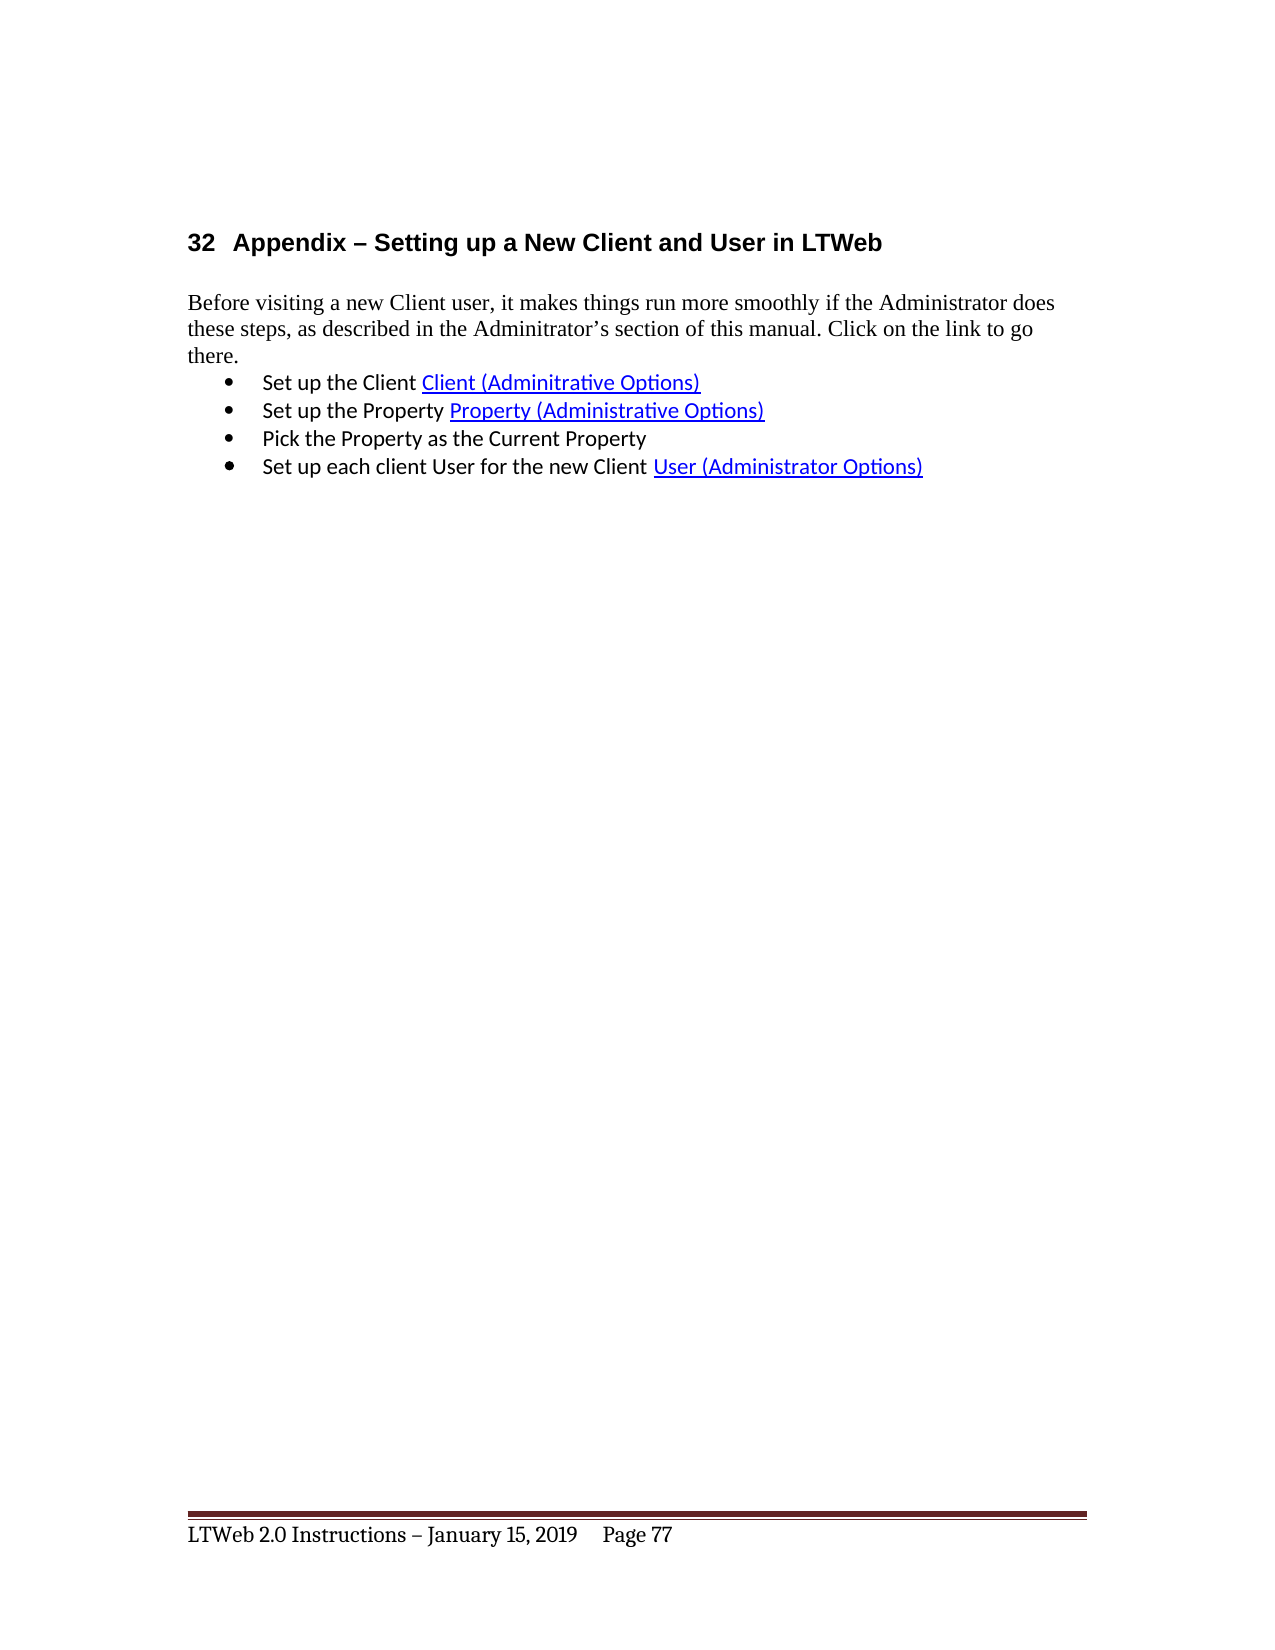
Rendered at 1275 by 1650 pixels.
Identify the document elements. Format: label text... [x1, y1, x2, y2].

list Pick the Property as the Current Property [225, 424, 1087, 452]
list Set up each client User for the new Client User (Administrator Options) [225, 452, 1087, 480]
list Set up the Client Client (Adminitrative Options) [225, 368, 1087, 396]
subtitle Appendix – Setting up a New Client and User in LTWeb [187, 228, 1087, 256]
text Before visiting a new Client user, it makes things run more smoothly if the Administrator does these steps, as described in the Adminitrator’s section of this manual. Click on the link to go there. [187, 289, 1087, 368]
list Set up the Property Property (Administrative Options) [225, 396, 1087, 424]
